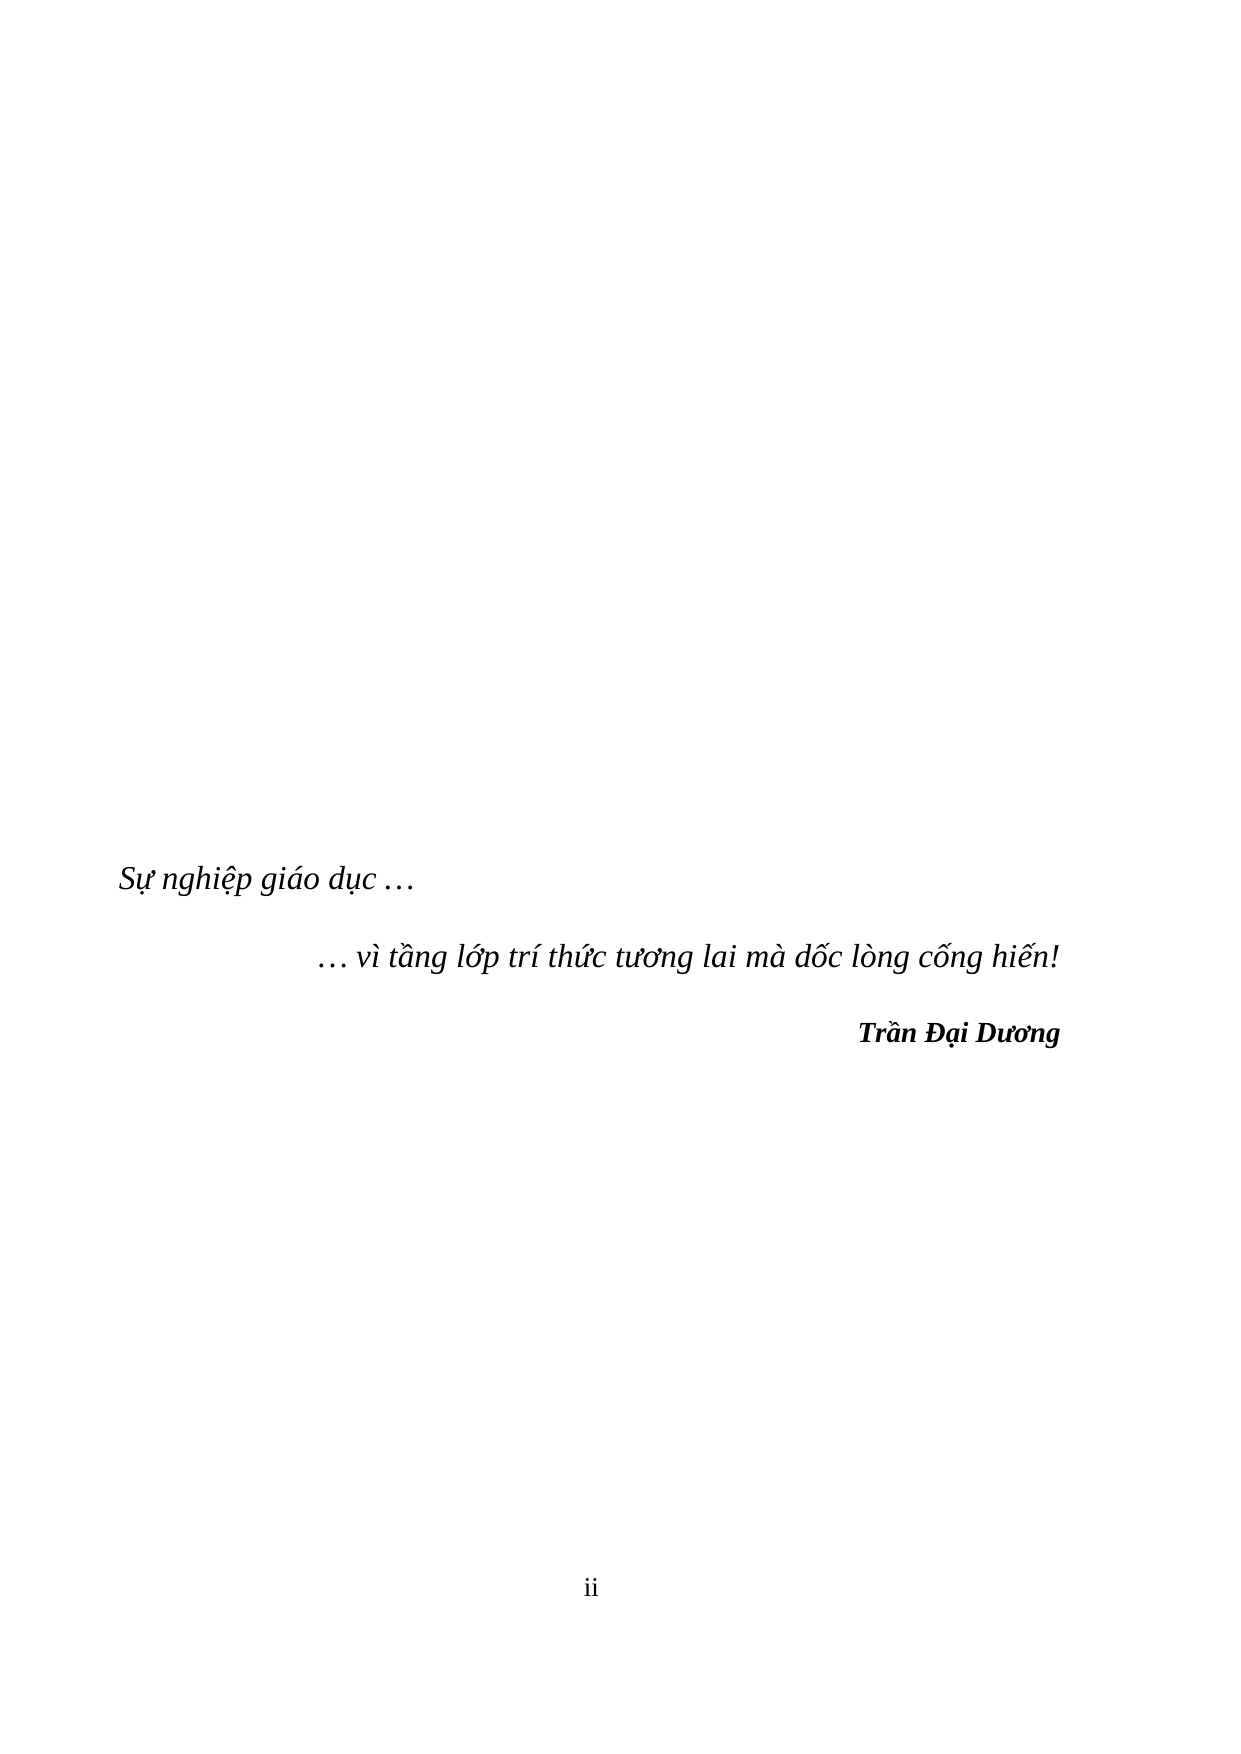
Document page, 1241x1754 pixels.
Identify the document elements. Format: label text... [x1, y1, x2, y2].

text … vì tầng lớp trí thức tương lai mà dốc lòng cống hiến! [118, 937, 1063, 975]
text Trần Đại Dương [118, 1015, 1063, 1049]
text Sự nghiệp giáo dục … [118, 858, 1063, 897]
